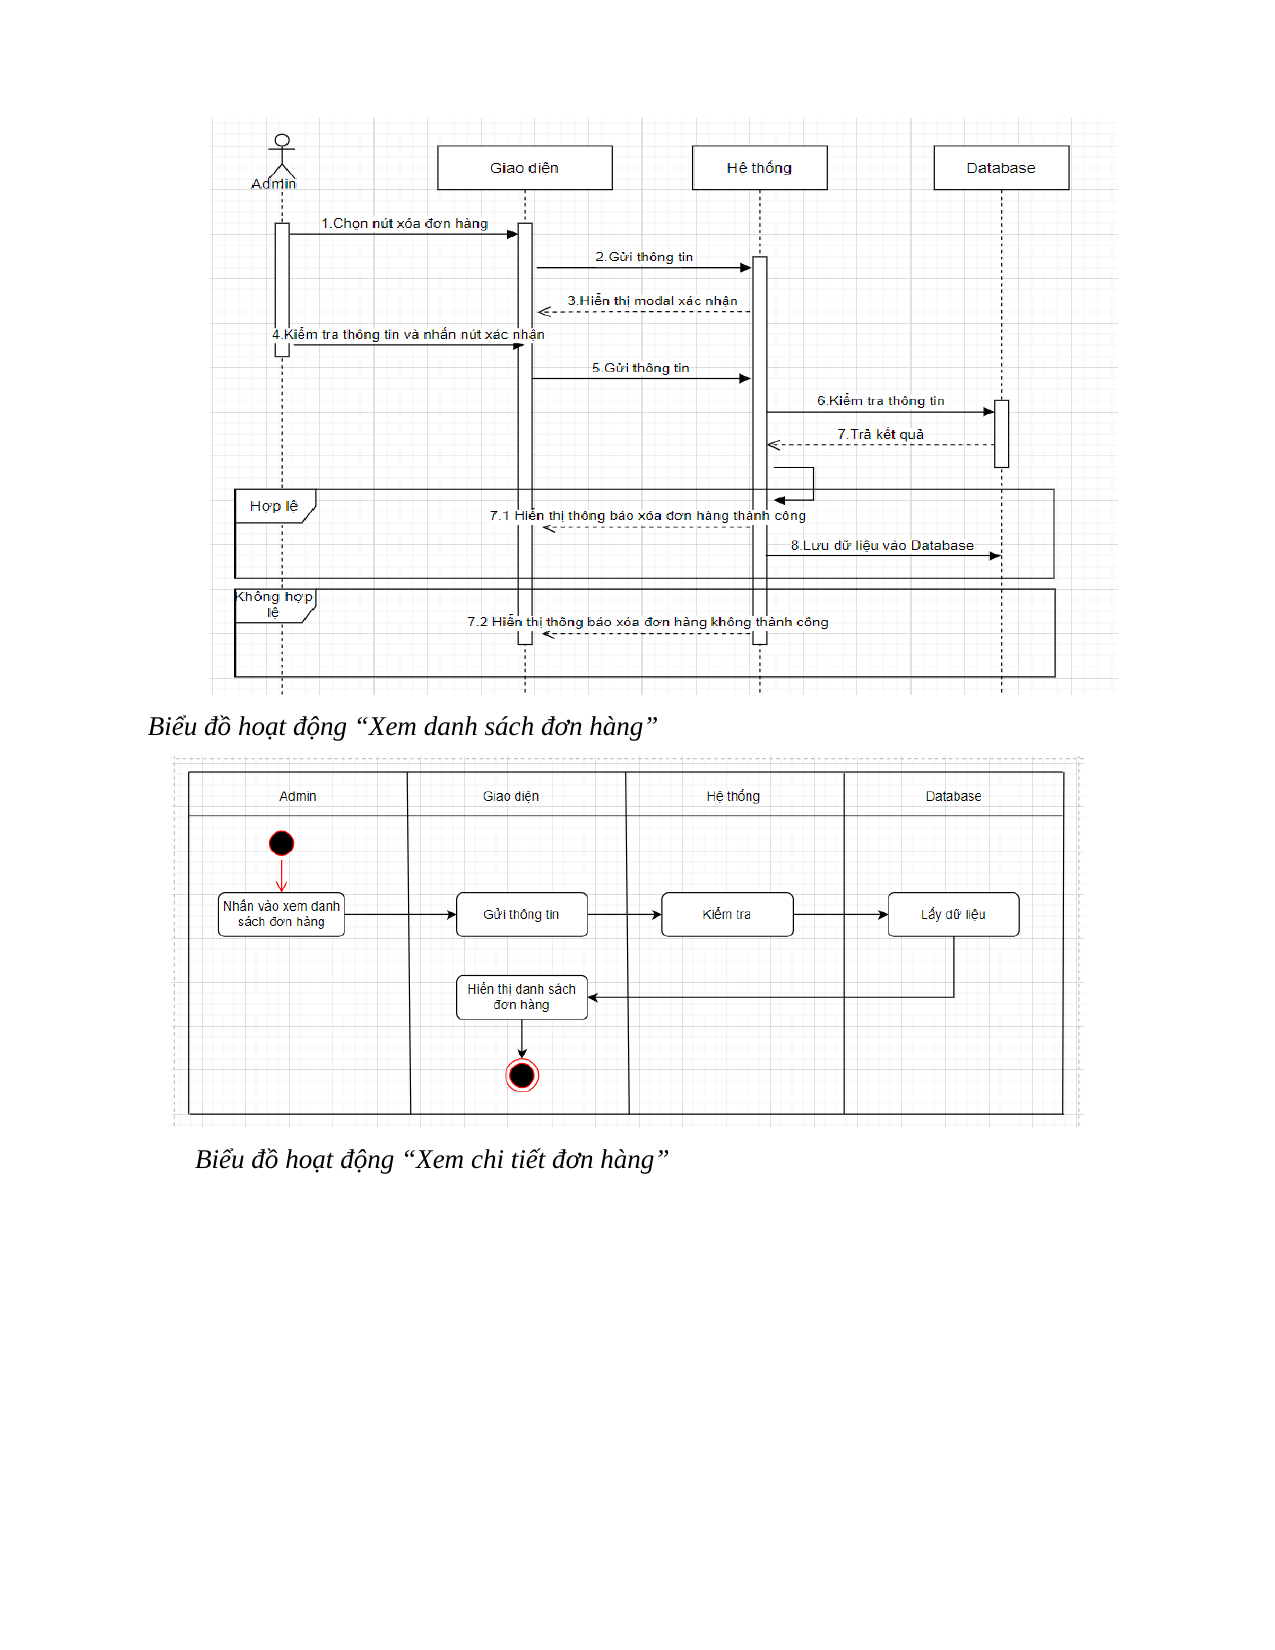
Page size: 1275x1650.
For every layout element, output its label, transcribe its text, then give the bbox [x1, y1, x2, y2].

picture [171, 756, 1085, 1128]
text Biểu đồ hoạt động “Xem danh sách đơn hàng” [148, 710, 1157, 741]
picture [210, 118, 1119, 695]
text Biểu đồ hoạt động “Xem chi tiết đơn hàng” [148, 1143, 1157, 1174]
